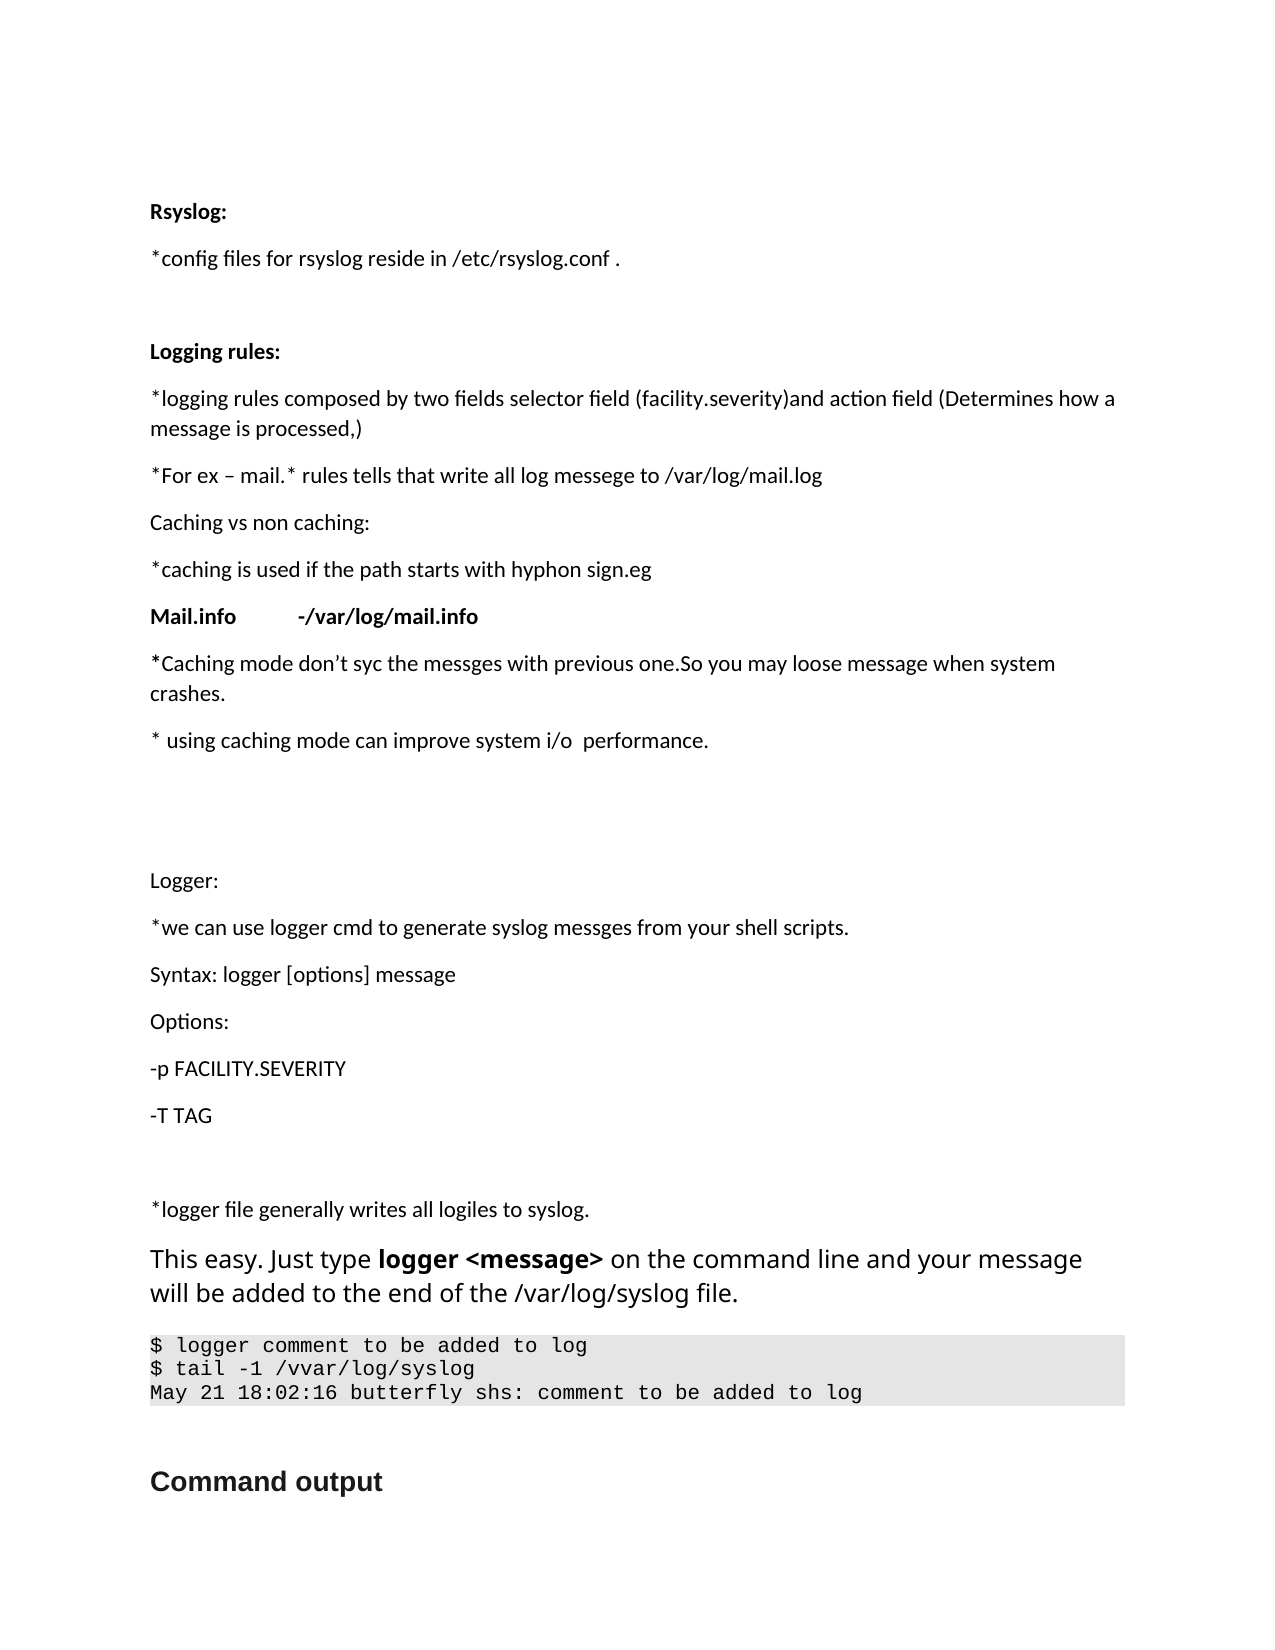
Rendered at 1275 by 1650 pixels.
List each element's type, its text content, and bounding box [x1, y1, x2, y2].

text Logger: [150, 867, 1125, 895]
text *For ex – mail.* rules tells that write all log messege to /var/log/mail.log [150, 461, 1125, 489]
text -p FACILITY.SEVERITY [150, 1054, 1125, 1082]
text Logging rules: [150, 337, 1125, 366]
text *logger file generally writes all logiles to syslog. [150, 1195, 1125, 1223]
text Syntax: logger [options] message [150, 960, 1125, 988]
text Rsyslog: [150, 197, 1125, 225]
text May 21 18:02:16 butterfly shs: comment to be added to log [150, 1382, 1125, 1406]
text Caching vs non caching: [150, 508, 1125, 536]
text This easy. Just type logger <message> on the command line and your message will be added to the end of the /var/log/syslog file. [150, 1242, 1125, 1310]
text *logging rules composed by two fields selector field (facility.severity)and action field (Determines how a message is processed,) [150, 384, 1125, 443]
text -T TAG [150, 1101, 1125, 1129]
text Options: [150, 1007, 1125, 1035]
text *config files for rsyslog reside in /etc/rsyslog.conf . [150, 244, 1125, 272]
text $ logger comment to be added to log [150, 1335, 1125, 1358]
text Command output [150, 1465, 1125, 1497]
text * using caching mode can improve system i/o performance. [150, 726, 1125, 754]
text *we can use logger cmd to generate syslog messges from your shell scripts. [150, 913, 1125, 942]
text Mail.info -/var/log/mail.info [150, 602, 1125, 630]
text $ tail -1 /vvar/log/syslog [150, 1358, 1125, 1382]
text *Caching mode don’t syc the messges with previous one.So you may loose message when system crashes. [150, 649, 1125, 707]
text *caching is used if the path starts with hyphon sign.eg [150, 555, 1125, 583]
